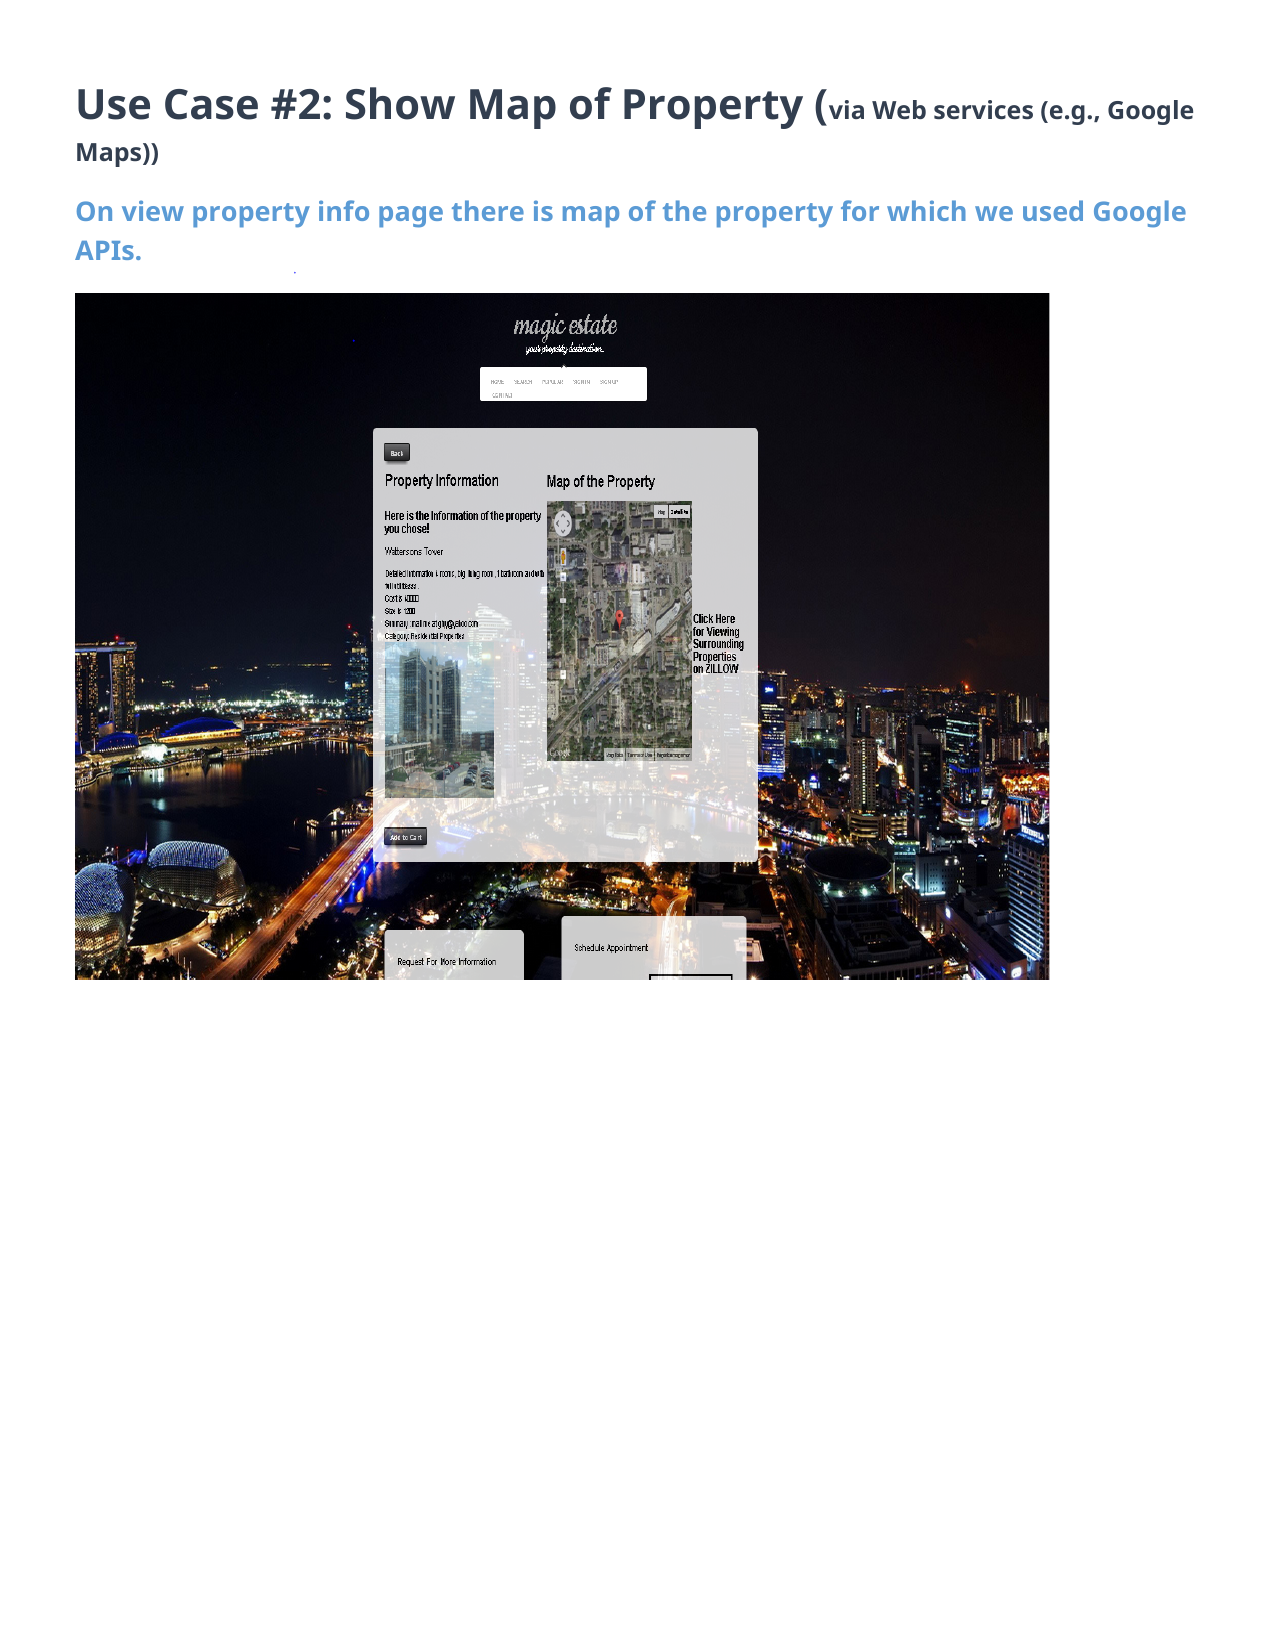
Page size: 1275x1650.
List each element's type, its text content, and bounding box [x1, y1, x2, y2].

subtitle On view property info page there is map of the property for which we used Google APIs. [75, 192, 1200, 269]
subtitle Use Case #2: Show Map of Property (via Web services (e.g., Google Maps)) [75, 75, 1200, 168]
picture [75, 271, 1050, 980]
